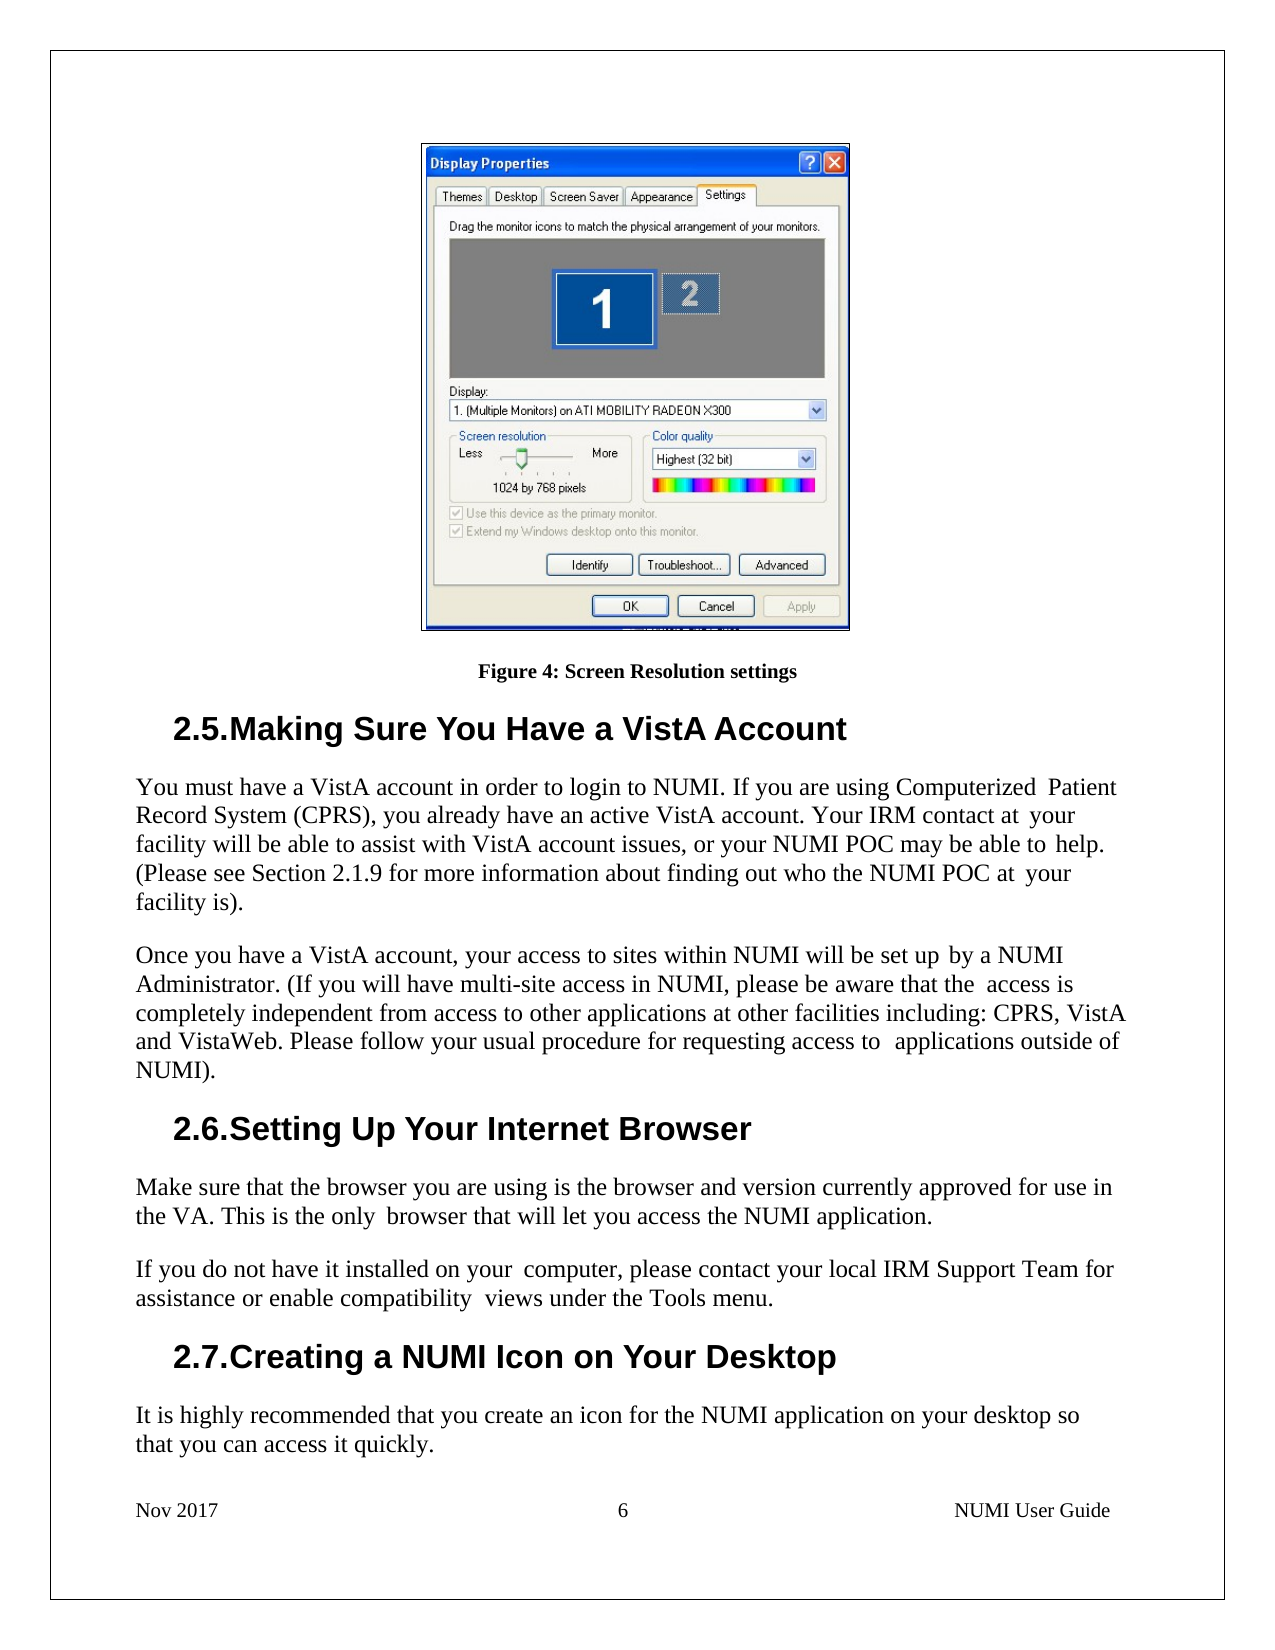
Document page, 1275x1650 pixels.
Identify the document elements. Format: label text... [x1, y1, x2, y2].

text Once you have a VistA account, your access to sites within NUMI will be set up by a NUMI Administrator. (If you will have multi-site access in NUMI, please be aware that the access is completely independent from access to other applications at other facilities including: CPRS, VistA and VistaWeb. Please follow your usual procedure for requesting access to applications outside of NUMI). [135, 940, 1128, 1084]
text You must have a VistA account in order to login to NUMI. If you are using Computerized Patient Record System (CPRS), you already have an active VistA account. Your IRM contact at your facility will be able to assist with VistA account issues, or your NUMI POC may be able to help. (Please see Section 2.1.9 for more information about finding out who the NUMI POC at your facility is). [135, 772, 1128, 915]
text It is highly recommended that you create an icon for the NUMI application on your desktop so that you can access it quickly. [135, 1400, 1114, 1458]
subtitle Making Sure You Have a VistA Account [173, 708, 1139, 747]
text If you do not have it installed on your computer, please contact your local IRM Support Team for assistance or enable compatibility views under the Tools menu. [135, 1254, 1114, 1312]
picture [426, 144, 849, 630]
text Make sure that the browser you are using is the browser and version currently approved for use in the VA. This is the only browser that will let you access the NUMI application. [135, 1172, 1114, 1229]
subtitle Setting Up Your Internet Browser [173, 1109, 1139, 1147]
subtitle Creating a NUMI Icon on Your Desktop [173, 1337, 1139, 1375]
text Figure : Screen Resolution settings [135, 659, 1139, 683]
